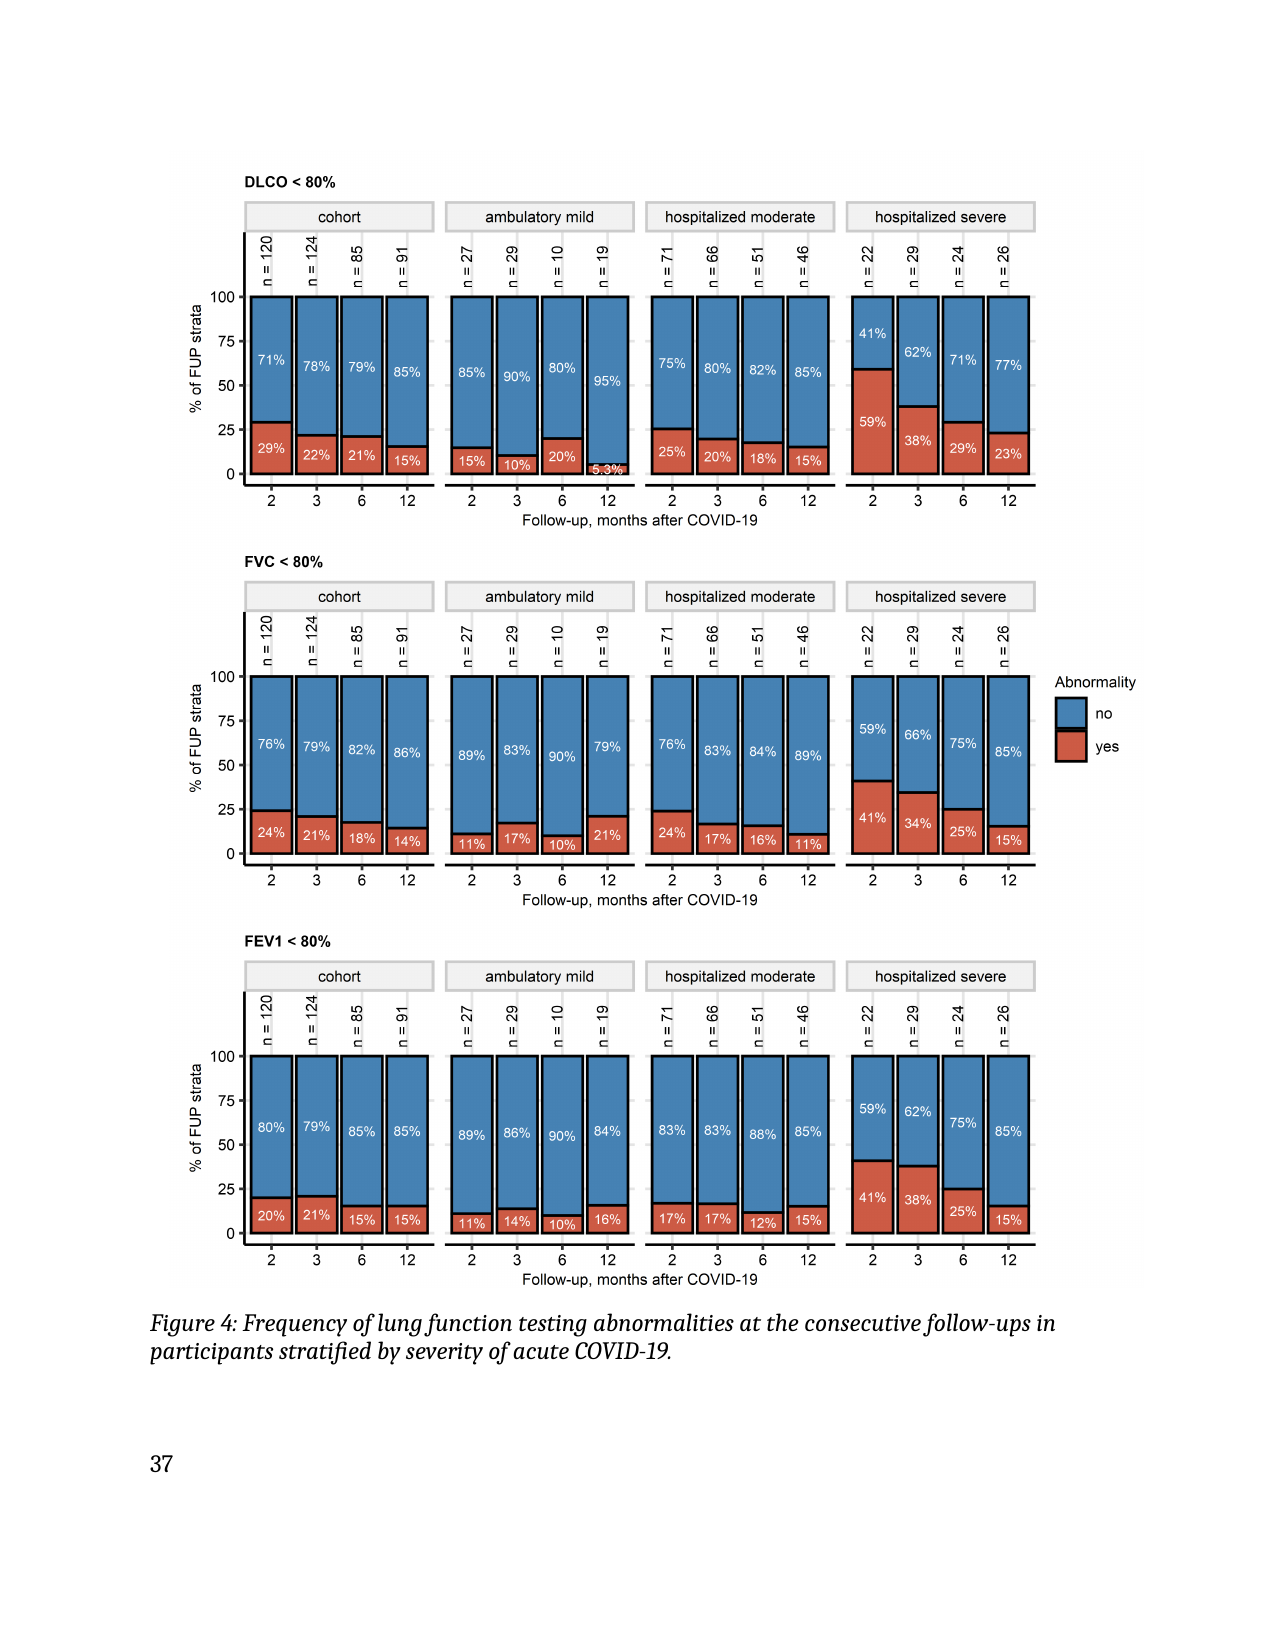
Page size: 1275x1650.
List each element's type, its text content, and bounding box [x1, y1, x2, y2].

text Figure 4: Frequency of lung function testing abnormalities at the consecutive follow-ups in participants stratified by severity of acute COVID-19. [150, 1308, 1125, 1366]
picture [168, 150, 1144, 1288]
